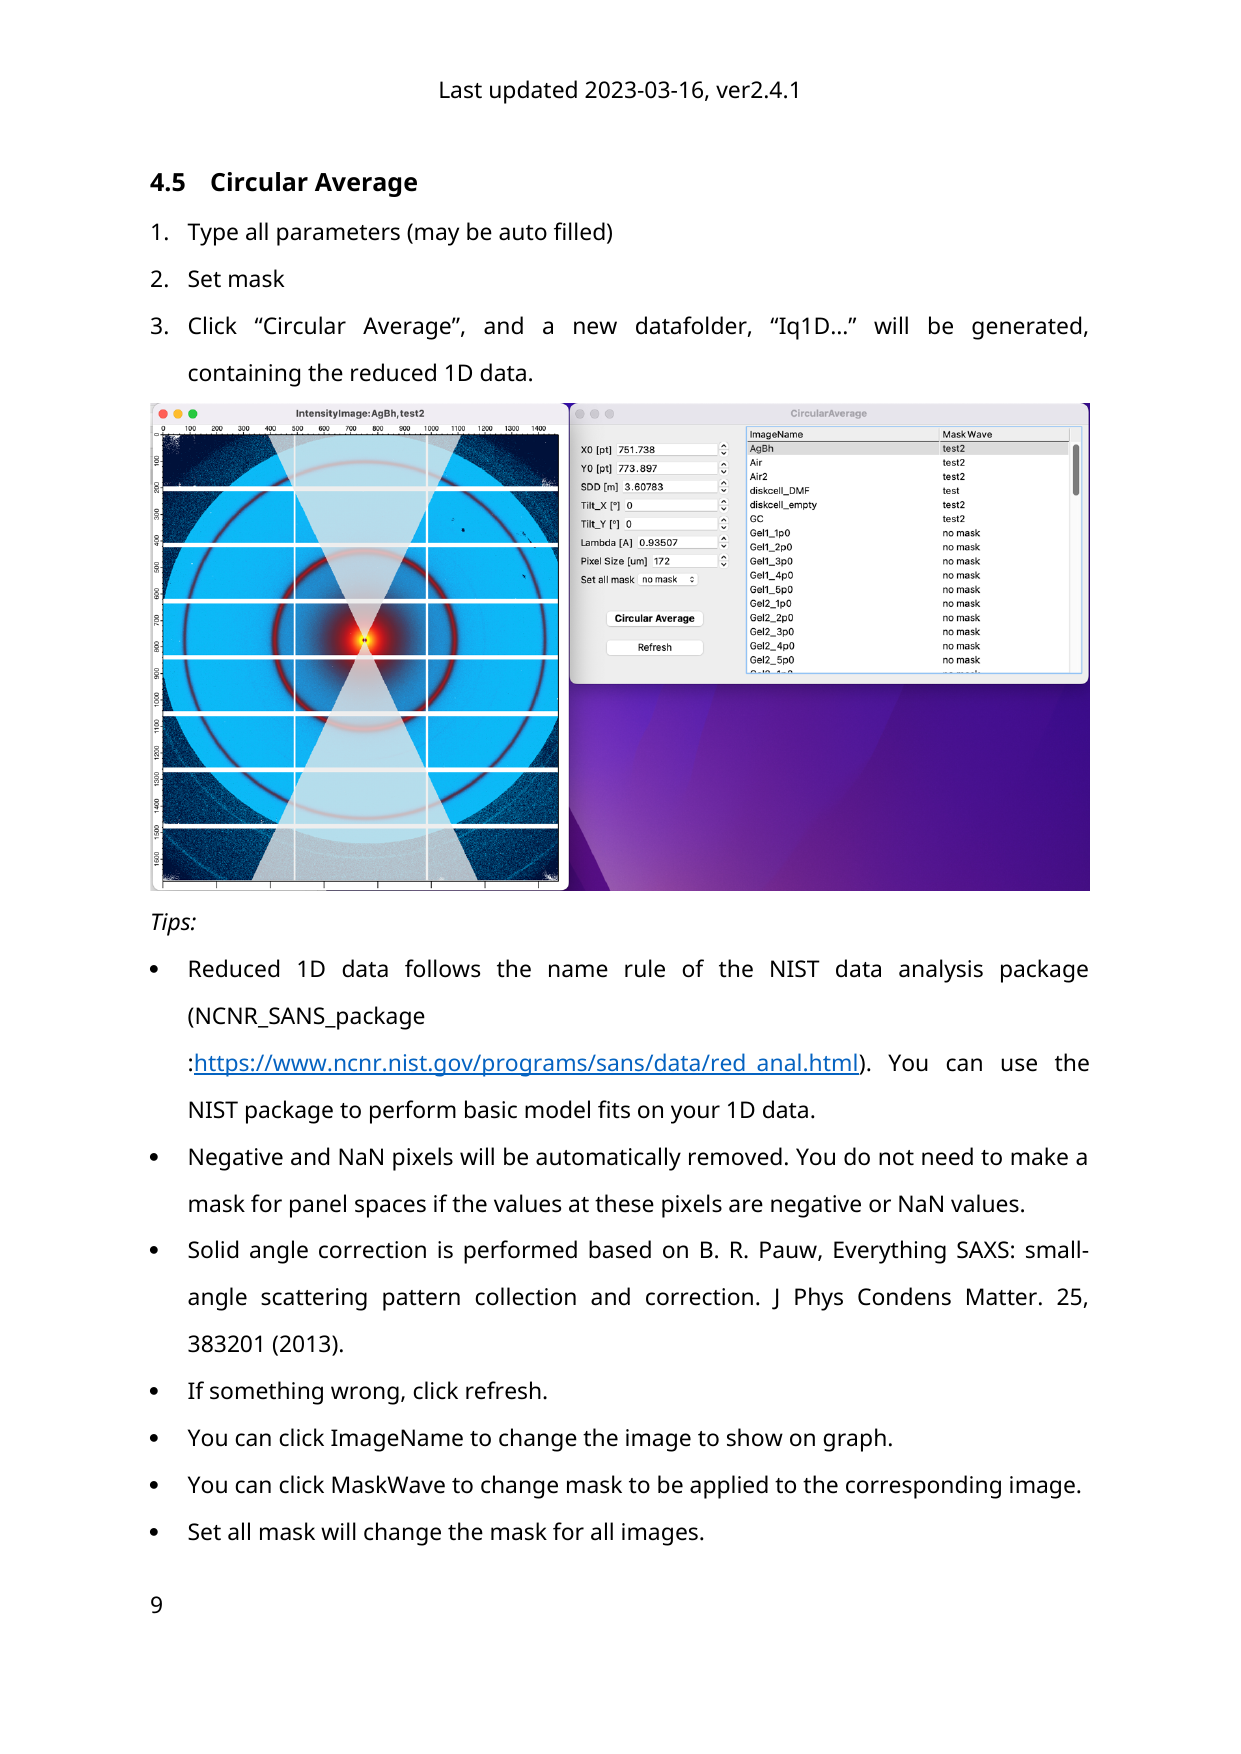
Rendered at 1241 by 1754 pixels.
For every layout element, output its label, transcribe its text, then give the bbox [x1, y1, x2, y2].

list Reduced 1D data follows the name rule of the NIST data analysis package (NCNR_SANS_package:https://www.ncnr.nist.gov/programs/sans/data/red_anal.html). You can use the NIST package to perform basic model fits on your 1D data. [150, 953, 1090, 1125]
list You can click MaskWave to change mask to be applied to the corresponding image. [150, 1469, 1090, 1500]
picture [150, 403, 1090, 891]
list Solid angle correction is performed based on B. R. Pauw, Everything SAXS: small-angle scattering pattern collection and correction. J Phys Condens Matter. 25, 383201 (2013). [150, 1234, 1090, 1359]
list Set all mask will change the mask for all images. [150, 1516, 1090, 1547]
list You can click ImageName to change the image to show on graph. [150, 1422, 1090, 1453]
text Tips: [150, 906, 1090, 938]
list Type all parameters (may be auto filled) [150, 216, 1090, 247]
list Negative and NaN pixels will be automatically removed. You do not need to make a mask for panel spaces if the values at these pixels are negative or NaN values. [150, 1141, 1090, 1219]
subtitle Circular Average [150, 165, 1090, 199]
list If something wrong, click refresh. [150, 1375, 1090, 1406]
list Set mask [150, 263, 1090, 294]
list Click “Circular Average”, and a new datafolder, “Iq1D…” will be generated, containing the reduced 1D data. [150, 310, 1090, 388]
